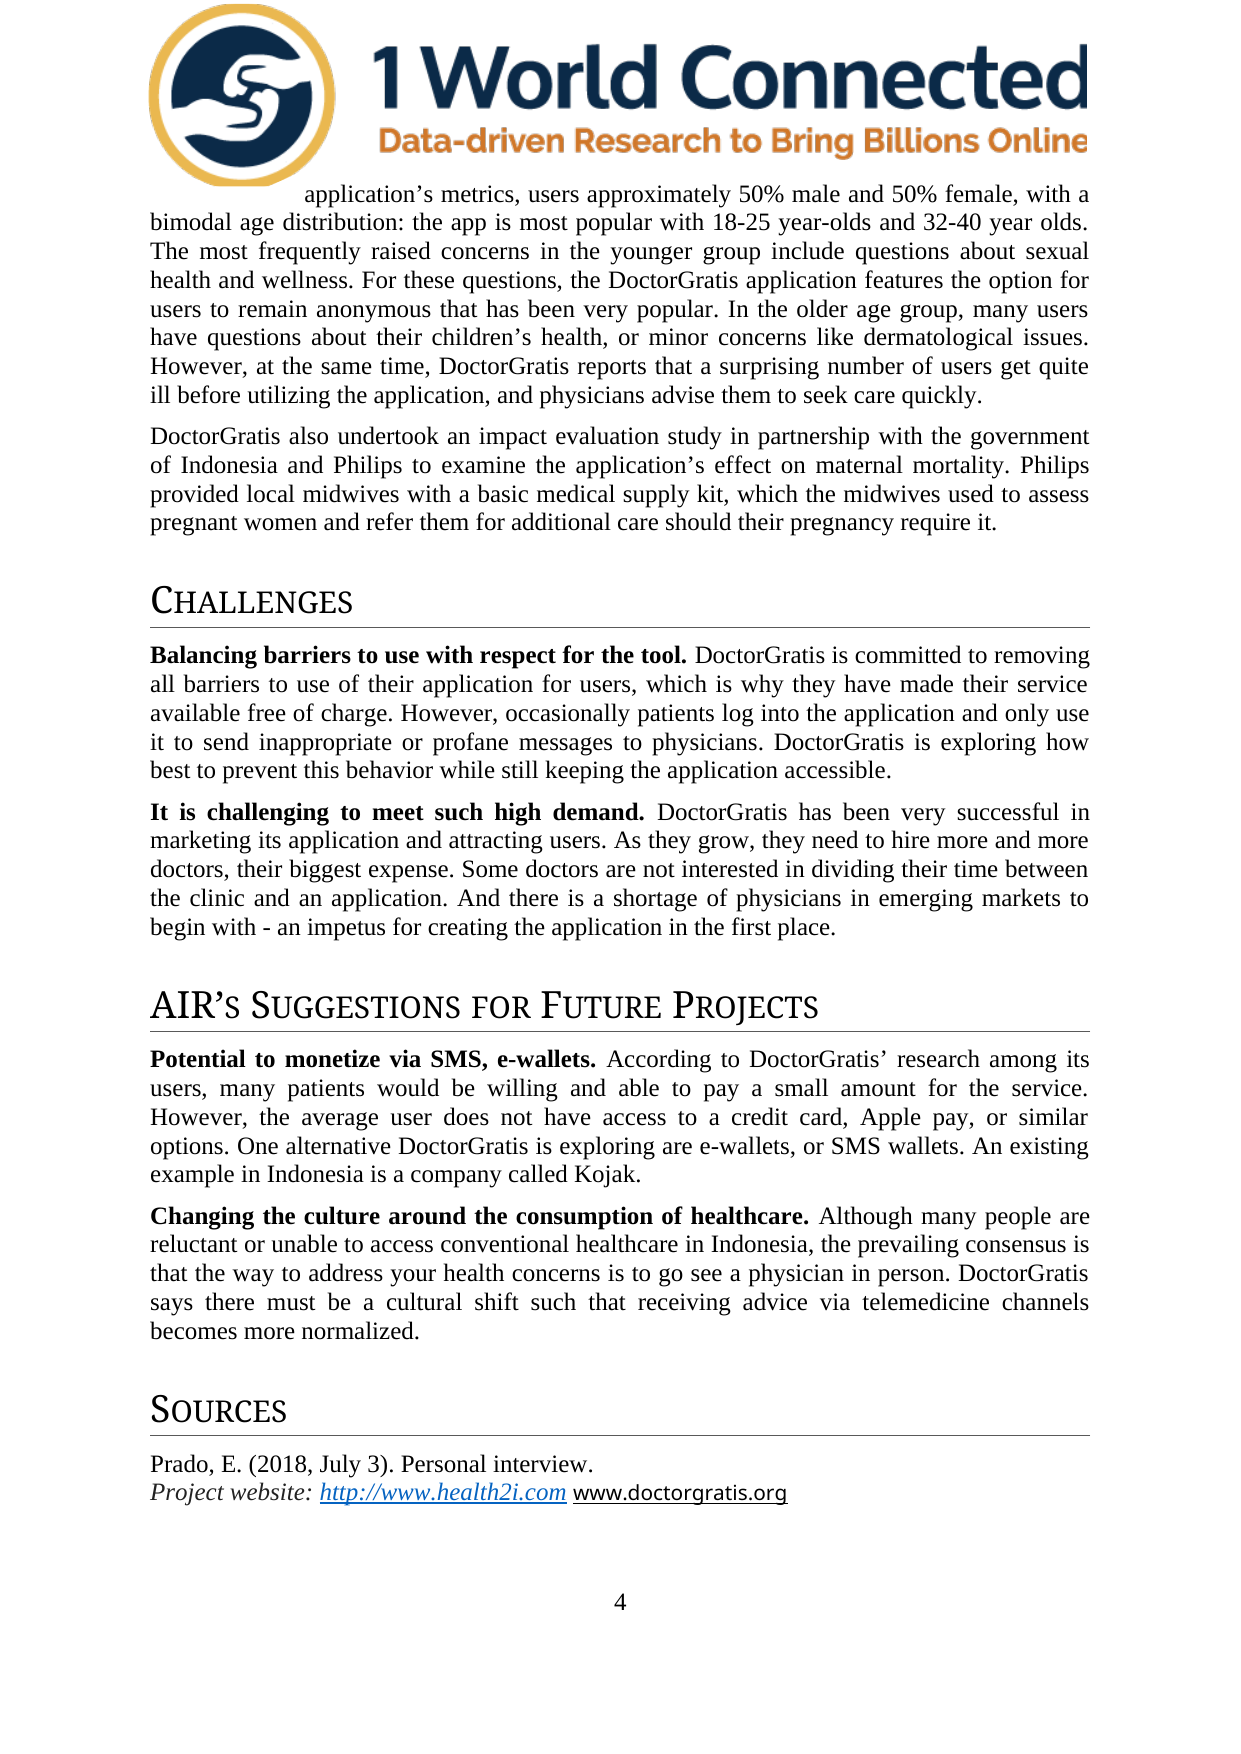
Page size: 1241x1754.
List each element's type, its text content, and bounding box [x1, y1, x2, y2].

picture [148, 3, 1088, 187]
subtitle AIR’s Suggestions for Future Projects [150, 978, 1090, 1031]
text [150, 150, 1090, 409]
text Balancing barriers to use with respect for the tool. DoctorGratis is committed to removing all barriers to use of their application for users, which is why they have made their service available free of charge. However, occasionally patients log into the application and only use it to send inappropriate or profane messages to physicians. DoctorGratis is exploring how best to prevent this behavior while still keeping the application accessible. [150, 640, 1090, 784]
text DoctorGratis also undertook an impact evaluation study in partnership with the government of Indonesia and Philips to examine the application’s effect on maternal mortality. Philips provided local midwives with a basic medical supply kit, which the midwives used to assess pregnant women and refer them for additional care should their pregnancy require it. [150, 421, 1090, 536]
text Changing the culture around the consumption of healthcare. Although many people are reluctant or unable to access conventional healthcare in Indonesia, the prevailing consensus is that the way to address your health concerns is to go see a physician in person. DoctorGratis says there must be a cultural shift such that receiving advice via telemedicine channels becomes more normalized. [150, 1201, 1090, 1344]
text Prado, E. (2018, July 3). Personal interview. [150, 1449, 1090, 1477]
text Project website: http://www.health2i.com www.doctorgratis.org [150, 1477, 1090, 1507]
text Potential to monetize via SMS, e-wallets. According to DoctorGratis’ research among its users, many patients would be willing and able to pay a small amount for the service. However, the average user does not have access to a credit card, Apple pay, or similar options. One alternative DoctorGratis is exploring are e-wallets, or SMS wallets. An existing example in Indonesia is a company called Kojak. [150, 1044, 1090, 1188]
text It is challenging to meet such high demand. DoctorGratis has been very successful in marketing its application and attracting users. As they grow, they need to hire more and more doctors, their biggest expense. Some doctors are not interested in dividing their time between the clinic and an application. And there is a shortage of physicians in emerging markets to begin with - an impetus for creating the application in the first place. [150, 797, 1090, 940]
subtitle Sources [150, 1382, 1090, 1435]
subtitle Challenges [150, 574, 1090, 627]
